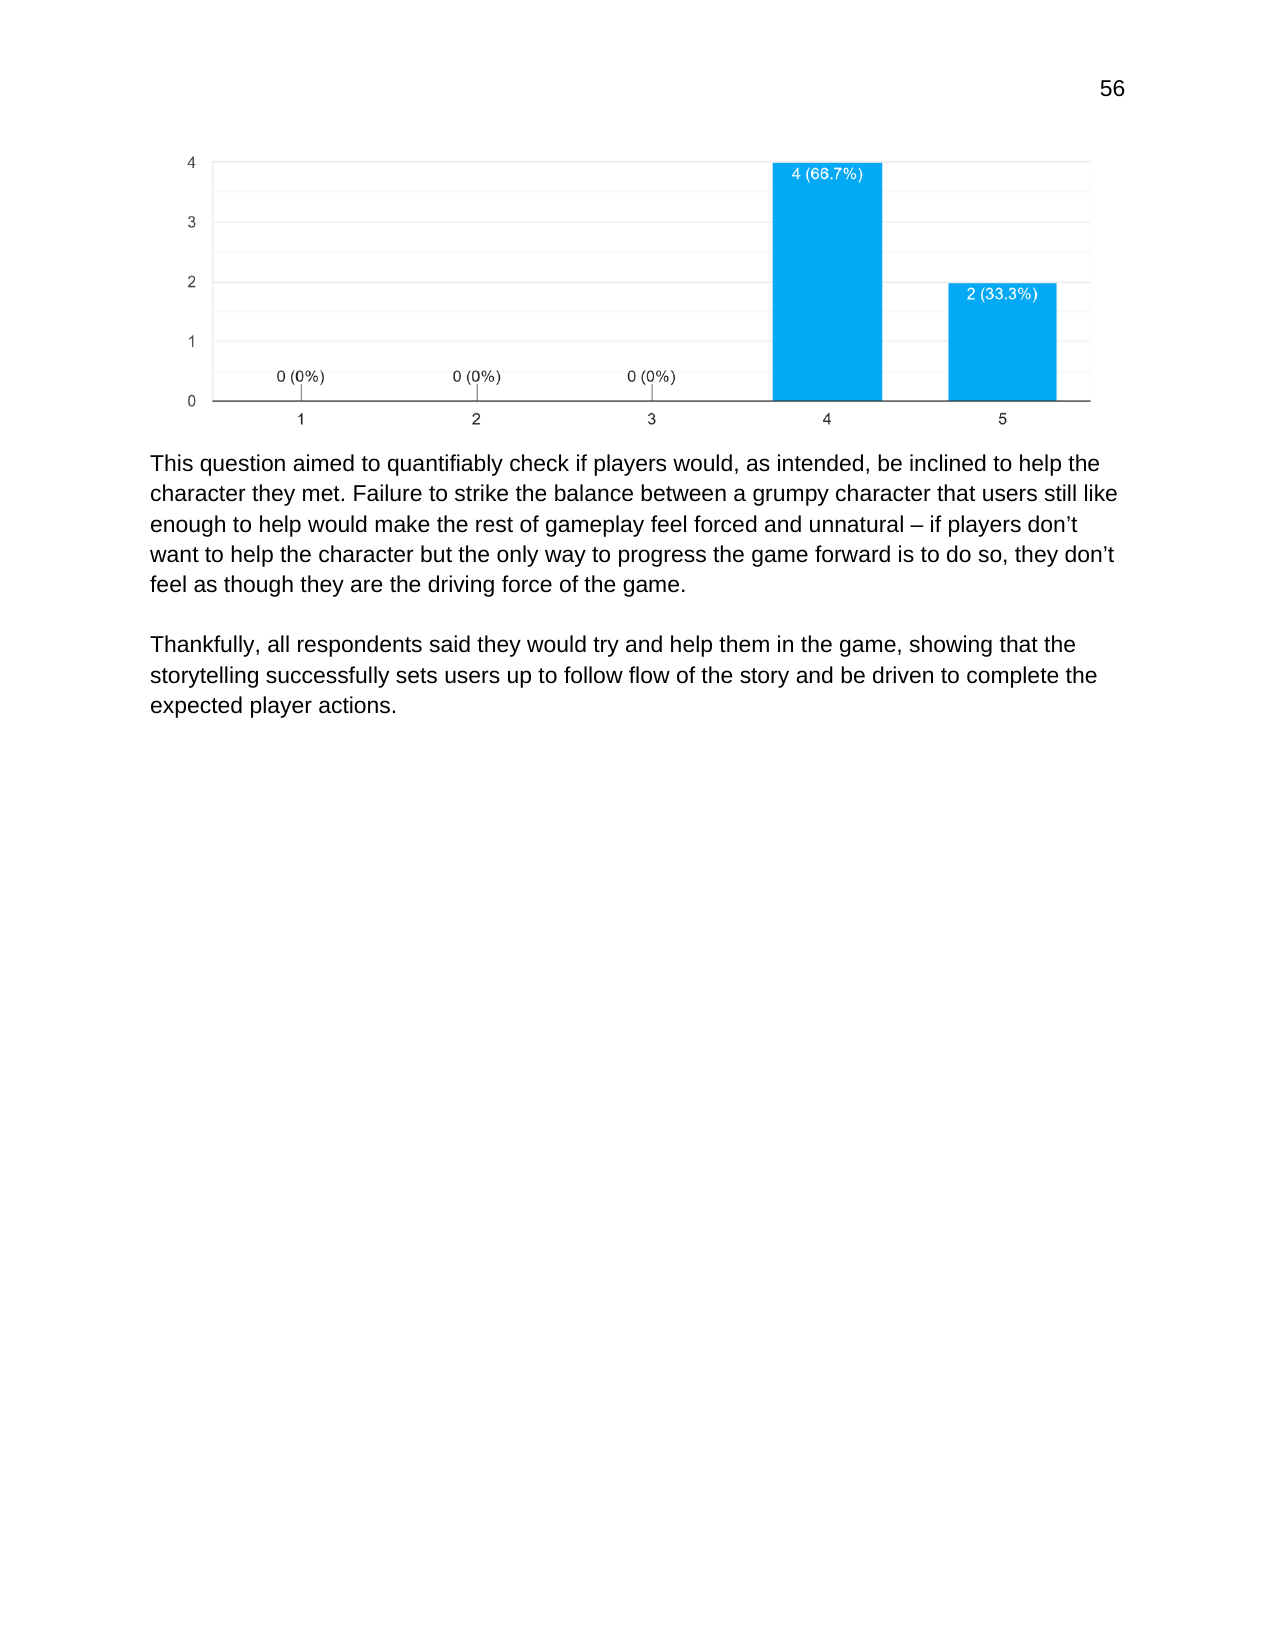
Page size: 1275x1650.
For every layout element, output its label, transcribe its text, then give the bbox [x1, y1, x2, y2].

picture [150, 132, 1091, 447]
text Thankfully, all respondents said they would try and help them in the game, showing that the storytelling successfully sets users up to follow flow of the story and be driven to complete the expected player actions. [150, 631, 1125, 718]
text This question aimed to quantifiably check if players would, as intended, be inclined to help the character they met. Failure to strike the balance between a grumpy character that users still like enough to help would make the rest of gameplay feel forced and unnatural – if players don’t want to help the character but the only way to progress the game forward is to do so, they don’t feel as though they are the driving force of the game. [150, 450, 1125, 597]
